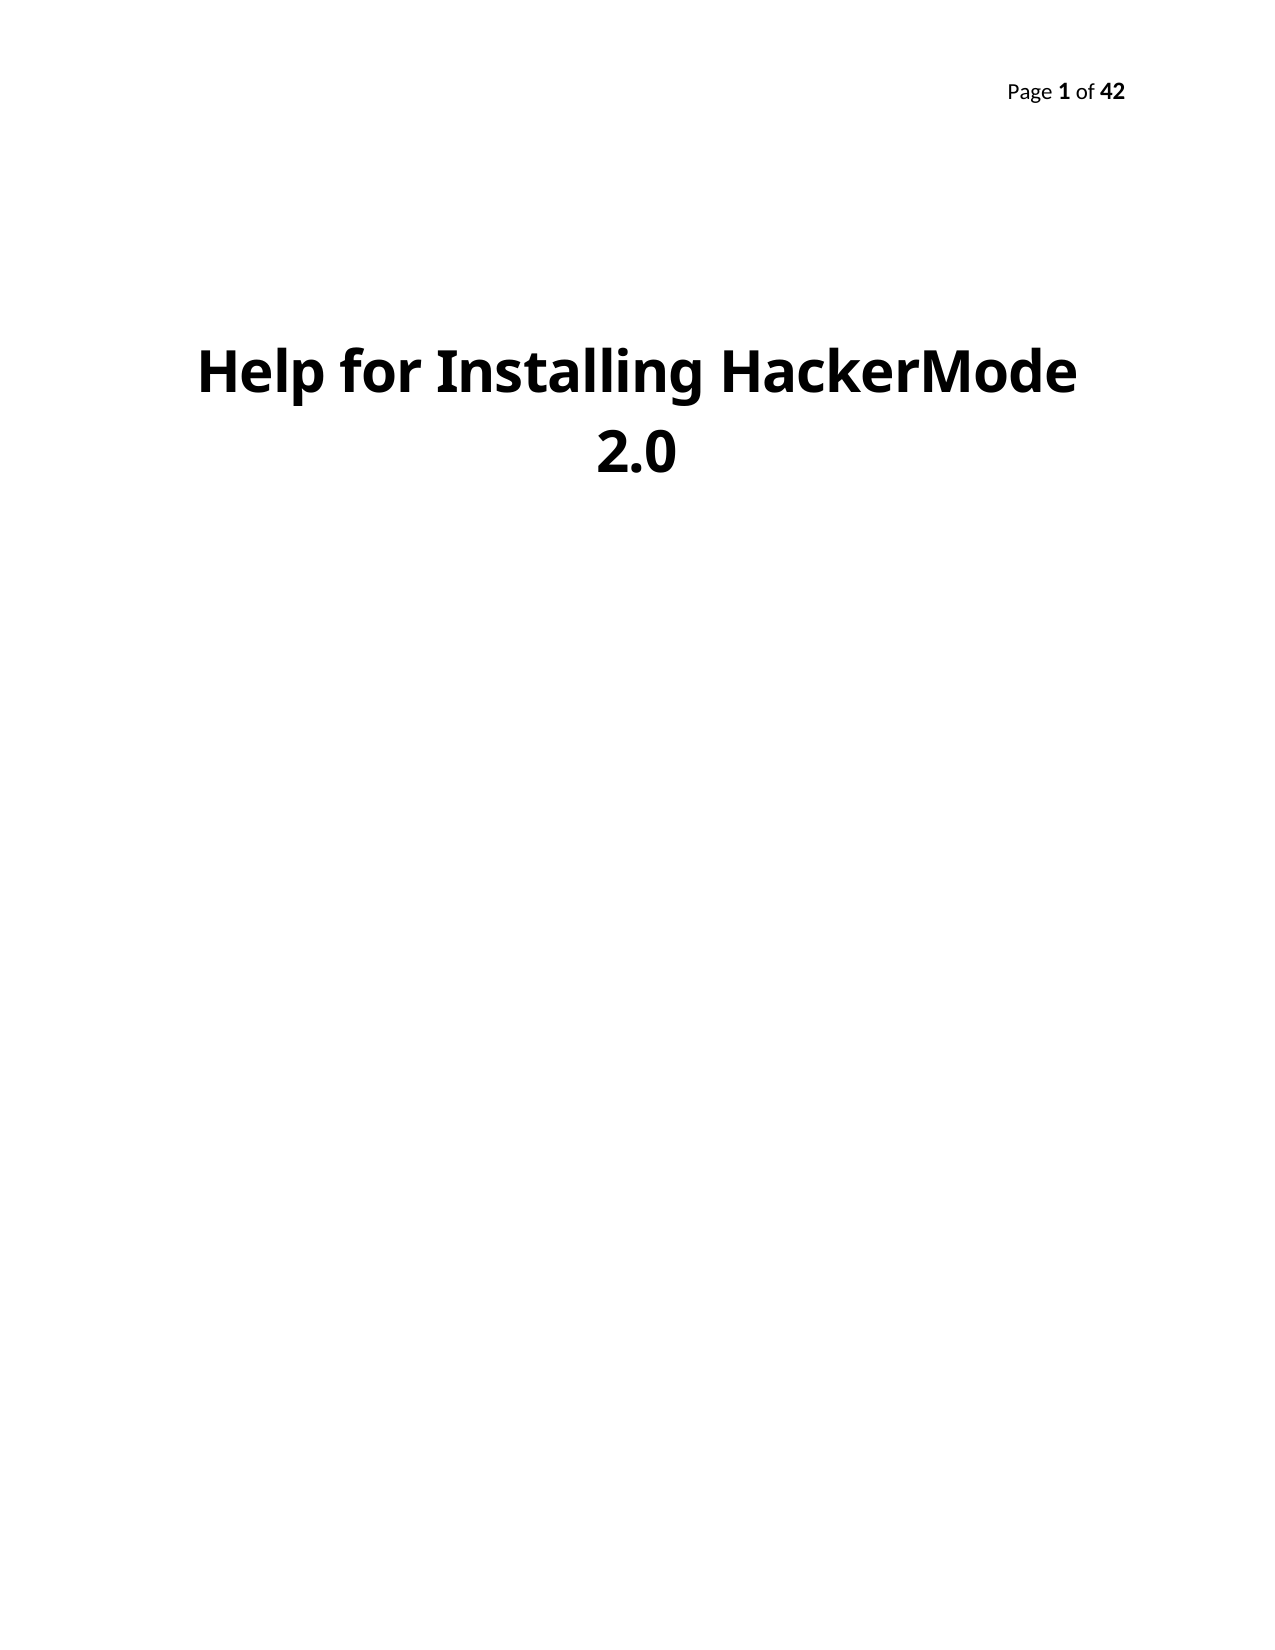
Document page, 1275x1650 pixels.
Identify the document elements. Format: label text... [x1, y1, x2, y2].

title Help for Installing HackerMode 2.0 [150, 330, 1125, 489]
